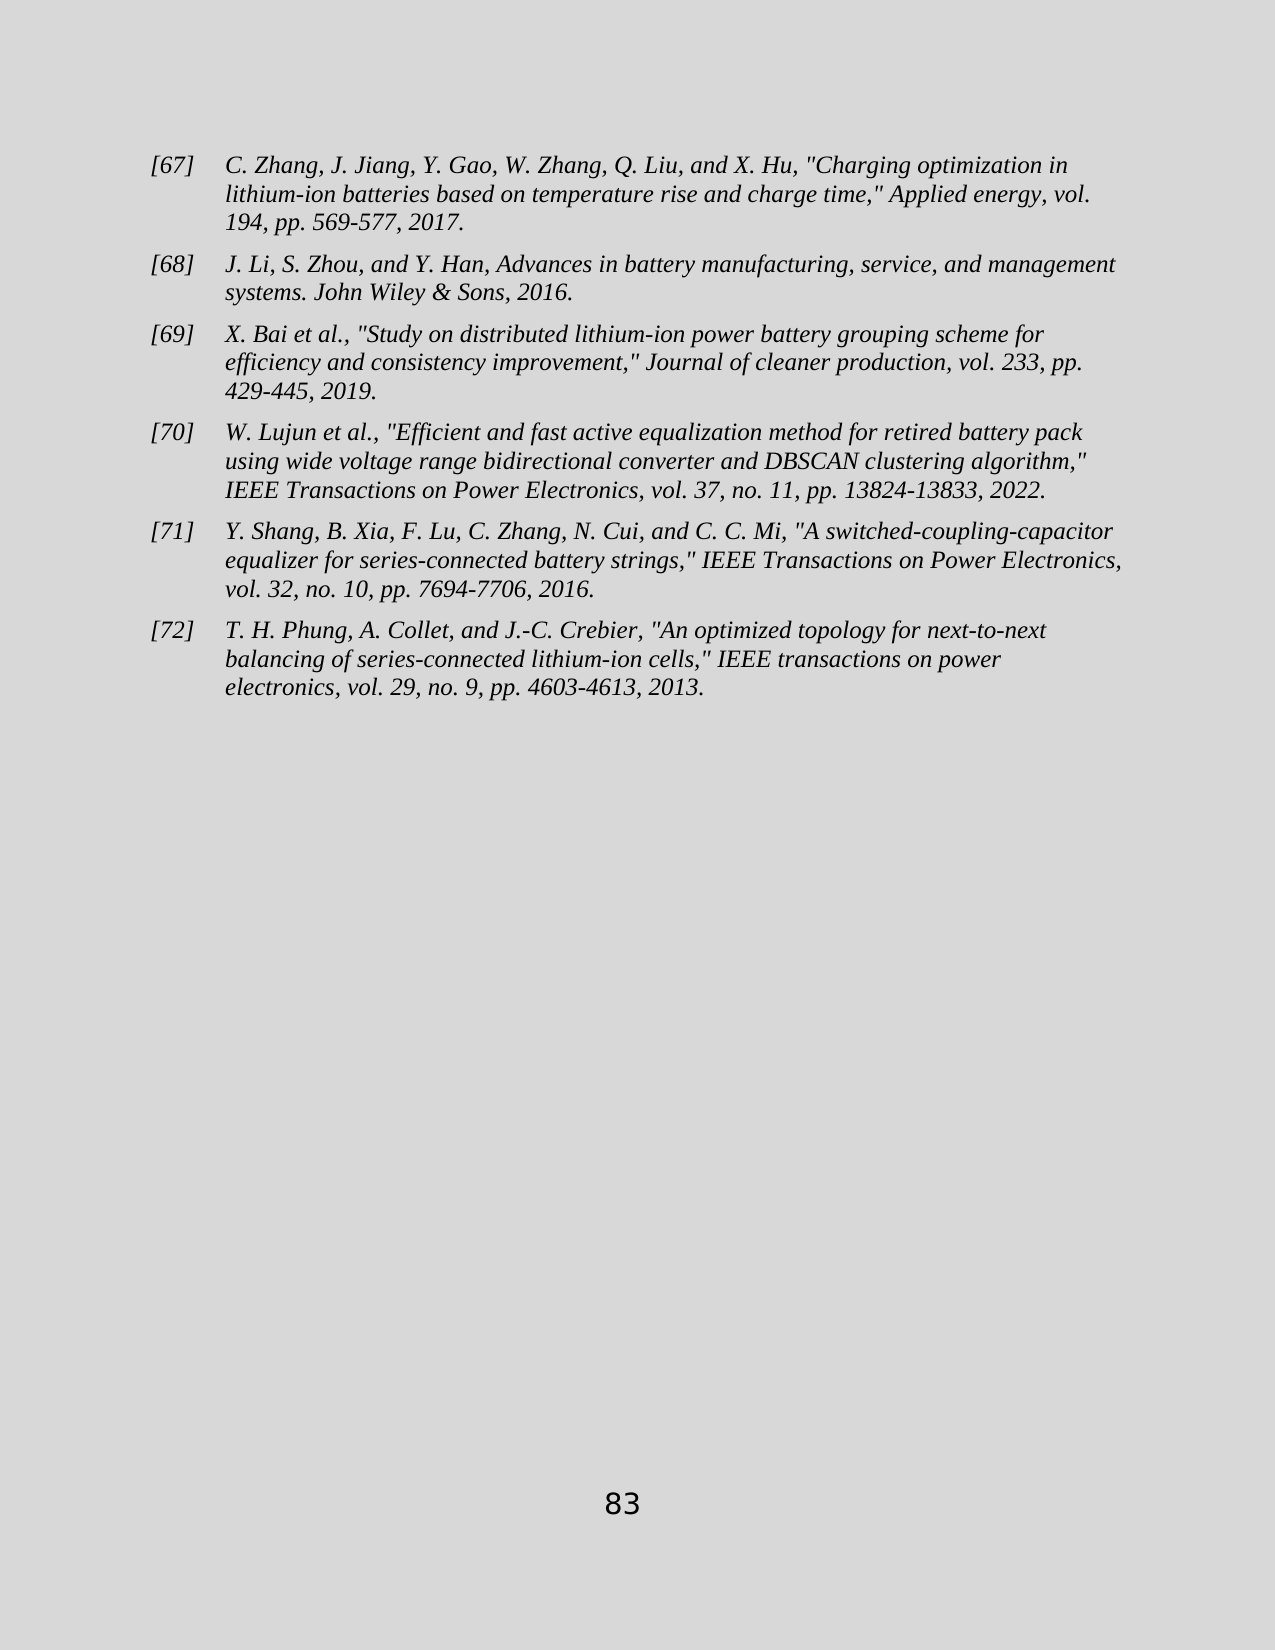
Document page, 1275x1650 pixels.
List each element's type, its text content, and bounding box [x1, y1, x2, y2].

text [71] Y. Shang, B. Xia, F. Lu, C. Zhang, N. Cui, and C. C. Mi, "A switched-coupling-capacitor equalizer for series-connected battery strings," IEEE Transactions on Power Electronics, vol. 32, no. 10, pp. 7694-7706, 2016. [150, 516, 1125, 602]
text [70] W. Lujun et al., "Efficient and fast active equalization method for retired battery pack using wide voltage range bidirectional converter and DBSCAN clustering algorithm," IEEE Transactions on Power Electronics, vol. 37, no. 11, pp. 13824-13833, 2022. [150, 417, 1125, 504]
text [72] T. H. Phung, A. Collet, and J.-C. Crebier, "An optimized topology for next-to-next balancing of series-connected lithium-ion cells," IEEE transactions on power electronics, vol. 29, no. 9, pp. 4603-4613, 2013. [150, 615, 1125, 701]
text [69] X. Bai et al., "Study on distributed lithium-ion power battery grouping scheme for efficiency and consistency improvement," Journal of cleaner production, vol. 233, pp. 429-445, 2019. [150, 319, 1125, 405]
text [68] J. Li, S. Zhou, and Y. Han, Advances in battery manufacturing, service, and management systems. John Wiley & Sons, 2016. [150, 249, 1125, 306]
text [67] C. Zhang, J. Jiang, Y. Gao, W. Zhang, Q. Liu, and X. Hu, "Charging optimization in lithium-ion batteries based on temperature rise and charge time," Applied energy, vol. 194, pp. 569-577, 2017. [150, 150, 1125, 236]
